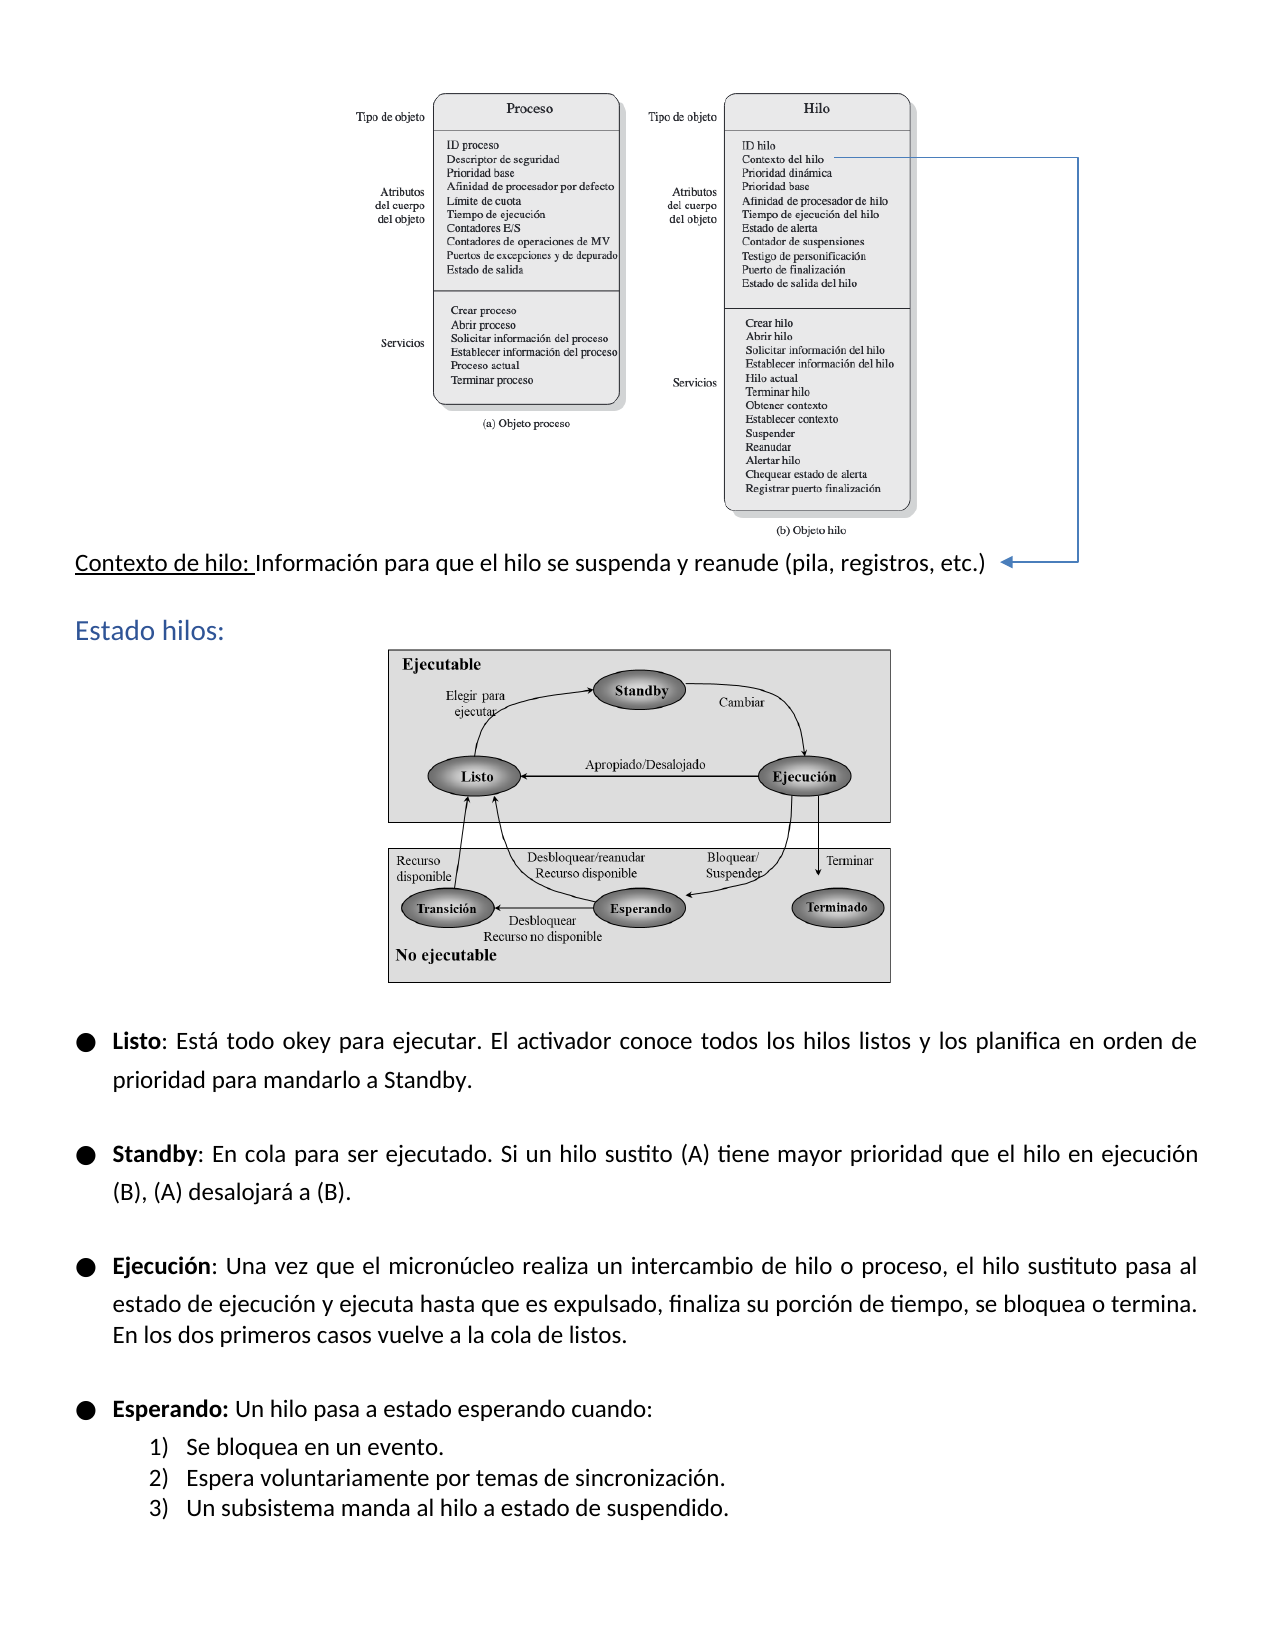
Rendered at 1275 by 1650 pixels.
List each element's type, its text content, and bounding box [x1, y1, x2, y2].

list Un subsistema manda al hilo a estado de suspendido. [149, 1492, 1200, 1523]
subtitle Estado hilos: [75, 612, 1200, 648]
list Standby: En cola para ser ejecutado. Si un hilo sustito (A) tiene mayor prioridad que el hilo en ejecución (B), (A) desalojará a (B). [75, 1125, 1200, 1207]
picture [346, 75, 929, 548]
list Ejecución: Una vez que el micronúcleo realiza un intercambio de hilo o proceso, el hilo sustituto pasa al estado de ejecución y ejecuta hasta que es expulsado, finaliza su porción de tiempo, se bloquea o termina. En los dos primeros casos vuelve a la cola de listos. [75, 1237, 1200, 1349]
list Espera voluntariamente por temas de sincronización. [149, 1462, 1200, 1492]
list Listo: Está todo okey para ejecutar. El activador conoce todos los hilos listos y los planifica en orden de prioridad para mandarlo a Standby. [75, 1013, 1200, 1094]
picture [384, 648, 891, 983]
list Se bloquea en un evento. [149, 1431, 1200, 1462]
text Contexto de hilo: Información para que el hilo se suspenda y reanude (pila, registros, etc.) [75, 547, 1200, 578]
list Esperando: Un hilo pasa a estado esperando cuando: [75, 1380, 1200, 1431]
